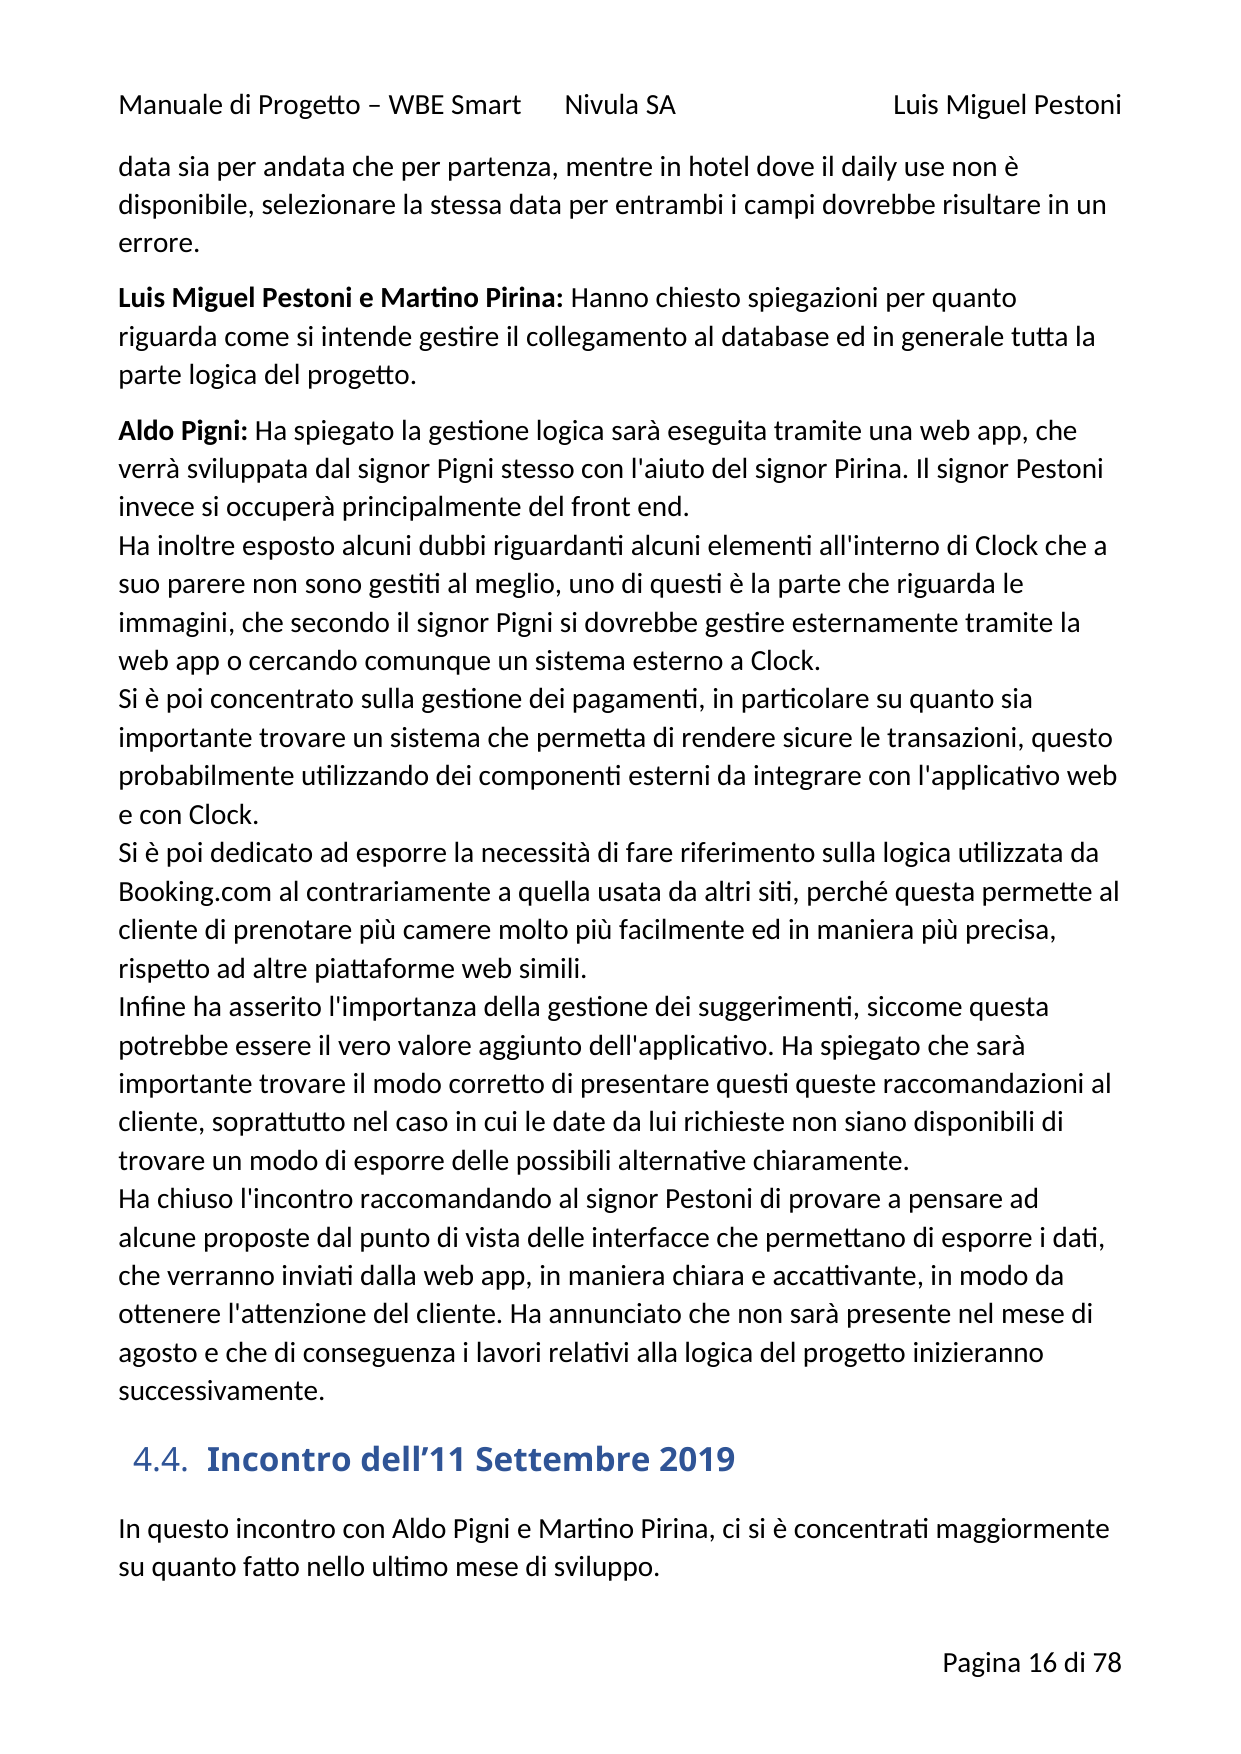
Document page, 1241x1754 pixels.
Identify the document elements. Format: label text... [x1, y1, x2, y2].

text Aldo Pigni: Ha spiegato la gestione logica sarà eseguita tramite una web app, che verrà sviluppata dal signor Pigni stesso con l'aiuto del signor Pirina. Il signor Pestoni invece si occuperà principalmente del front end. Ha inoltre esposto alcuni dubbi riguardanti alcuni elementi all'interno di Clock che a suo parere non sono gestiti al meglio, uno di questi è la parte che riguarda le immagini, che secondo il signor Pigni si dovrebbe gestire esternamente tramite la web app o cercando comunque un sistema esterno a Clock. Si è poi concentrato sulla gestione dei pagamenti, in particolare su quanto sia importante trovare un sistema che permetta di rendere sicure le transazioni, questo probabilmente utilizzando dei componenti esterni da integrare con l'applicativo web e con Clock. Si è poi dedicato ad esporre la necessità di fare riferimento sulla logica utilizzata da Booking.com al contrariamente a quella usata da altri siti, perché questa permette al cliente di prenotare più camere molto più facilmente ed in maniera più precisa, rispetto ad altre piattaforme web simili. Infine ha asserito l'importanza della gestione dei suggerimenti, siccome questa potrebbe essere il vero valore aggiunto dell'applicativo. Ha spiegato che sarà importante trovare il modo corretto di presentare questi queste raccomandazioni al cliente, soprattutto nel caso in cui le date da lui richieste non siano disponibili di trovare un modo di esporre delle possibili alternative chiaramente. Ha chiuso l'incontro raccomandando al signor Pestoni di provare a pensare ad alcune proposte dal punto di vista delle interfacce che permettano di esporre i dati, che verranno inviati dalla web app, in maniera chiara e accattivante, in modo da ottenere l'attenzione del cliente. Ha annunciato che non sarà presente nel mese di agosto e che di conseguenza i lavori relativi alla logica del progetto inizieranno successivamente. [118, 412, 1122, 1408]
subtitle Incontro dell’11 Settembre 2019 [133, 1436, 1122, 1481]
text In questo incontro con Aldo Pigni e Martino Pirina, ci si è concentrati maggiormente su quanto fatto nello ultimo mese di sviluppo. [118, 1510, 1122, 1584]
text Luis Miguel Pestoni e Martino Pirina: Hanno chiesto spiegazioni per quanto riguarda come si intende gestire il collegamento al database ed in generale tutta la parte logica del progetto. [118, 279, 1122, 392]
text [118, 148, 1122, 260]
